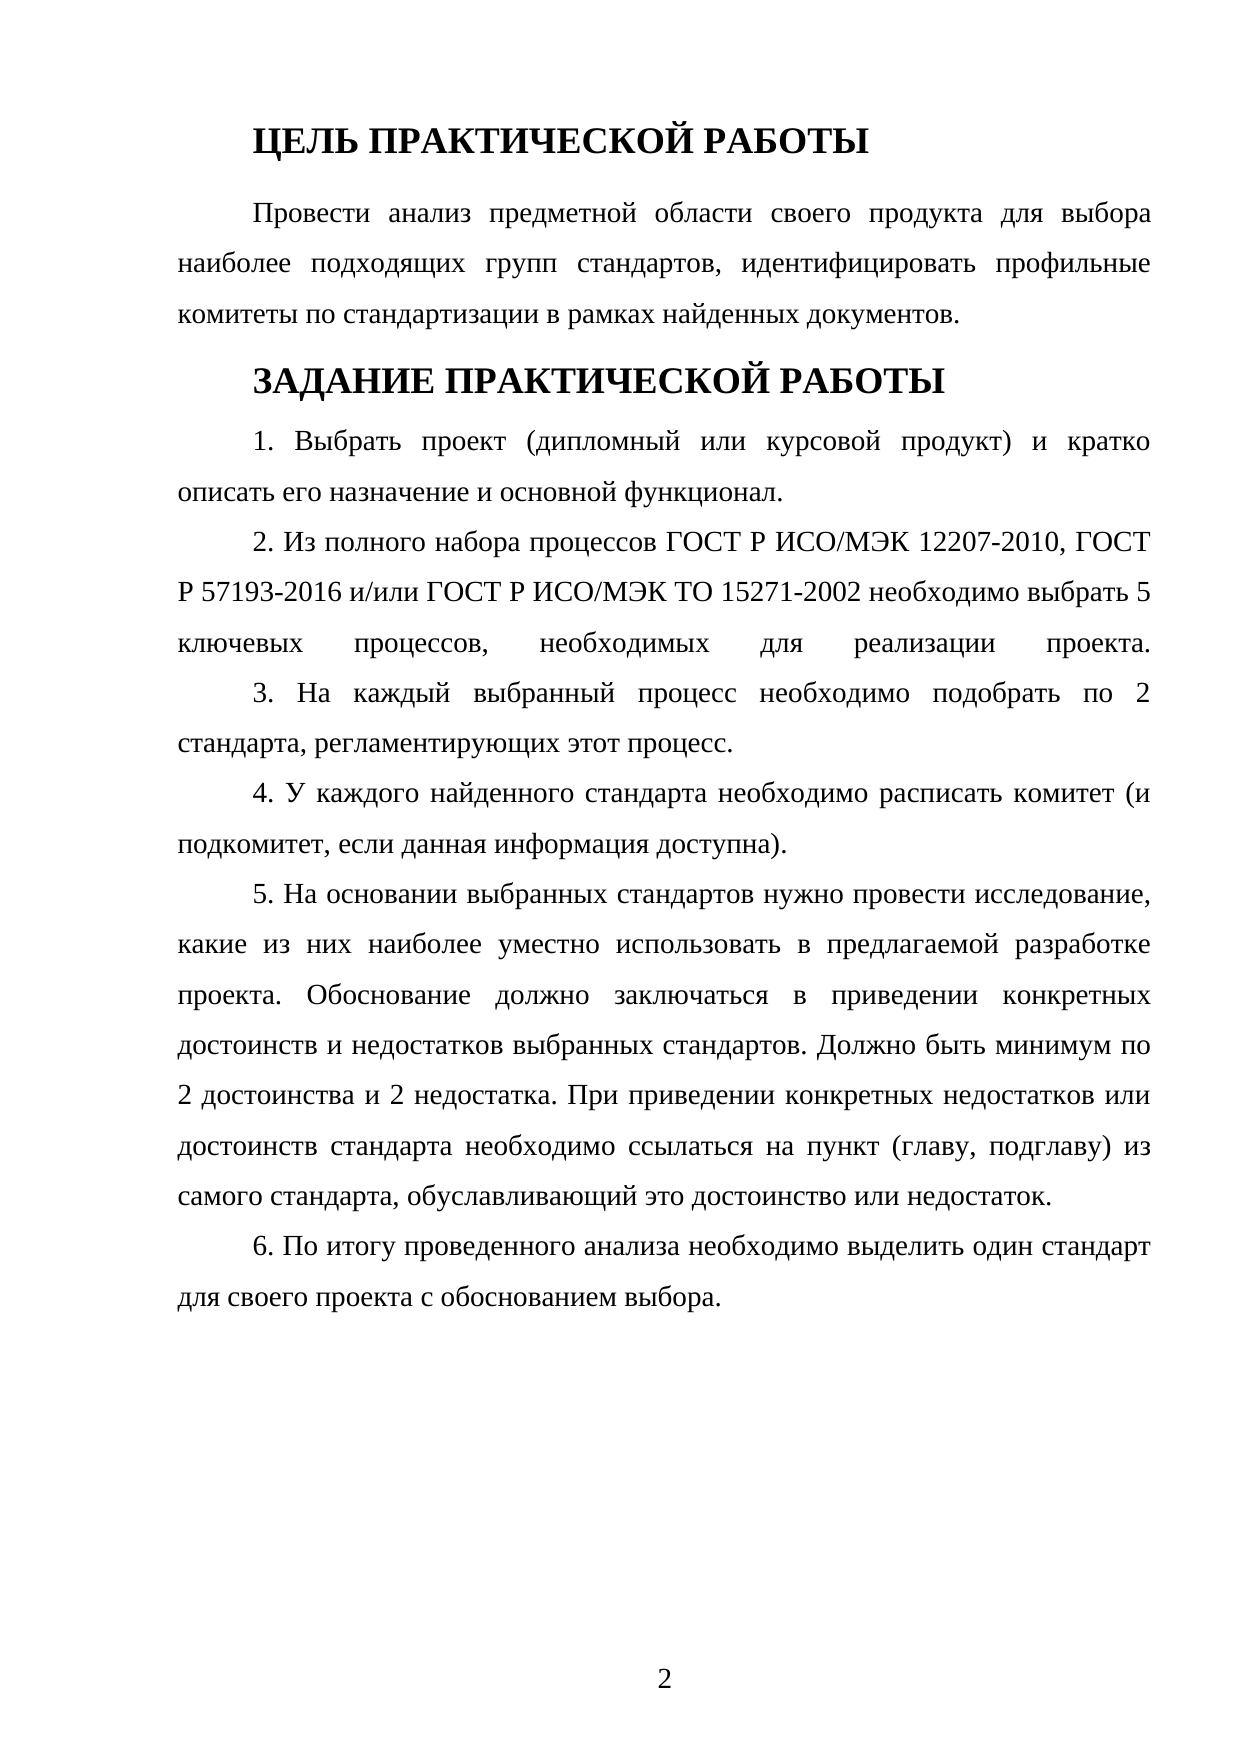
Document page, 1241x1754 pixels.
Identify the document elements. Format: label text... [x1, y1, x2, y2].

text Провести анализ предметной области своего продукта для выбора наиболее подходящих групп стандартов, идентифицировать профильные комитеты по стандартизации в рамках найденных документов. [177, 195, 1152, 329]
text 2. Из полного набора процессов ГОСТ Р ИСО/МЭК 12207-2010, ГОСТ Р 57193-2016 и/или ГОСТ Р ИСО/МЭК ТО 15271-2002 необходимо выбрать 5 ключевых процессов, необходимых для реализации проекта. 3. На каждый выбранный процесс необходимо подобрать по 2 стандарта, регламентирующих этот процесс. [177, 524, 1152, 759]
text 5. На основании выбранных стандартов нужно провести исследование, какие из них наиболее уместно использовать в предлагаемой разработке проекта. Обоснование должно заключаться в приведении конкретных достоинств и недостатков выбранных стандартов. Должно быть минимум по 2 достоинства и 2 недостатка. При приведении конкретных недостатков или достоинств стандарта необходимо ссылаться на пункт (главу, подглаву) из самого стандарта, обуславливающий это достоинство или недостаток. [177, 876, 1152, 1212]
text 4. У каждого найденного стандарта необходимо расписать комитет (и подкомитет, если данная информация доступна). [177, 776, 1152, 859]
subtitle ЗАДАНИЕ ПРАКТИЧЕСКОЙ РАБОТЫ [177, 359, 1152, 402]
text 6. По итогу проведенного анализа необходимо выделить один стандарт для своего проекта с обоснованием выбора. [177, 1228, 1152, 1312]
text 1. Выбрать проект (дипломный или курсовой продукт) и кратко описать его назначение и основной функционал. [177, 423, 1152, 507]
subtitle ЦЕЛЬ ПРАКТИЧЕСКОЙ РАБОТЫ [177, 118, 1152, 161]
